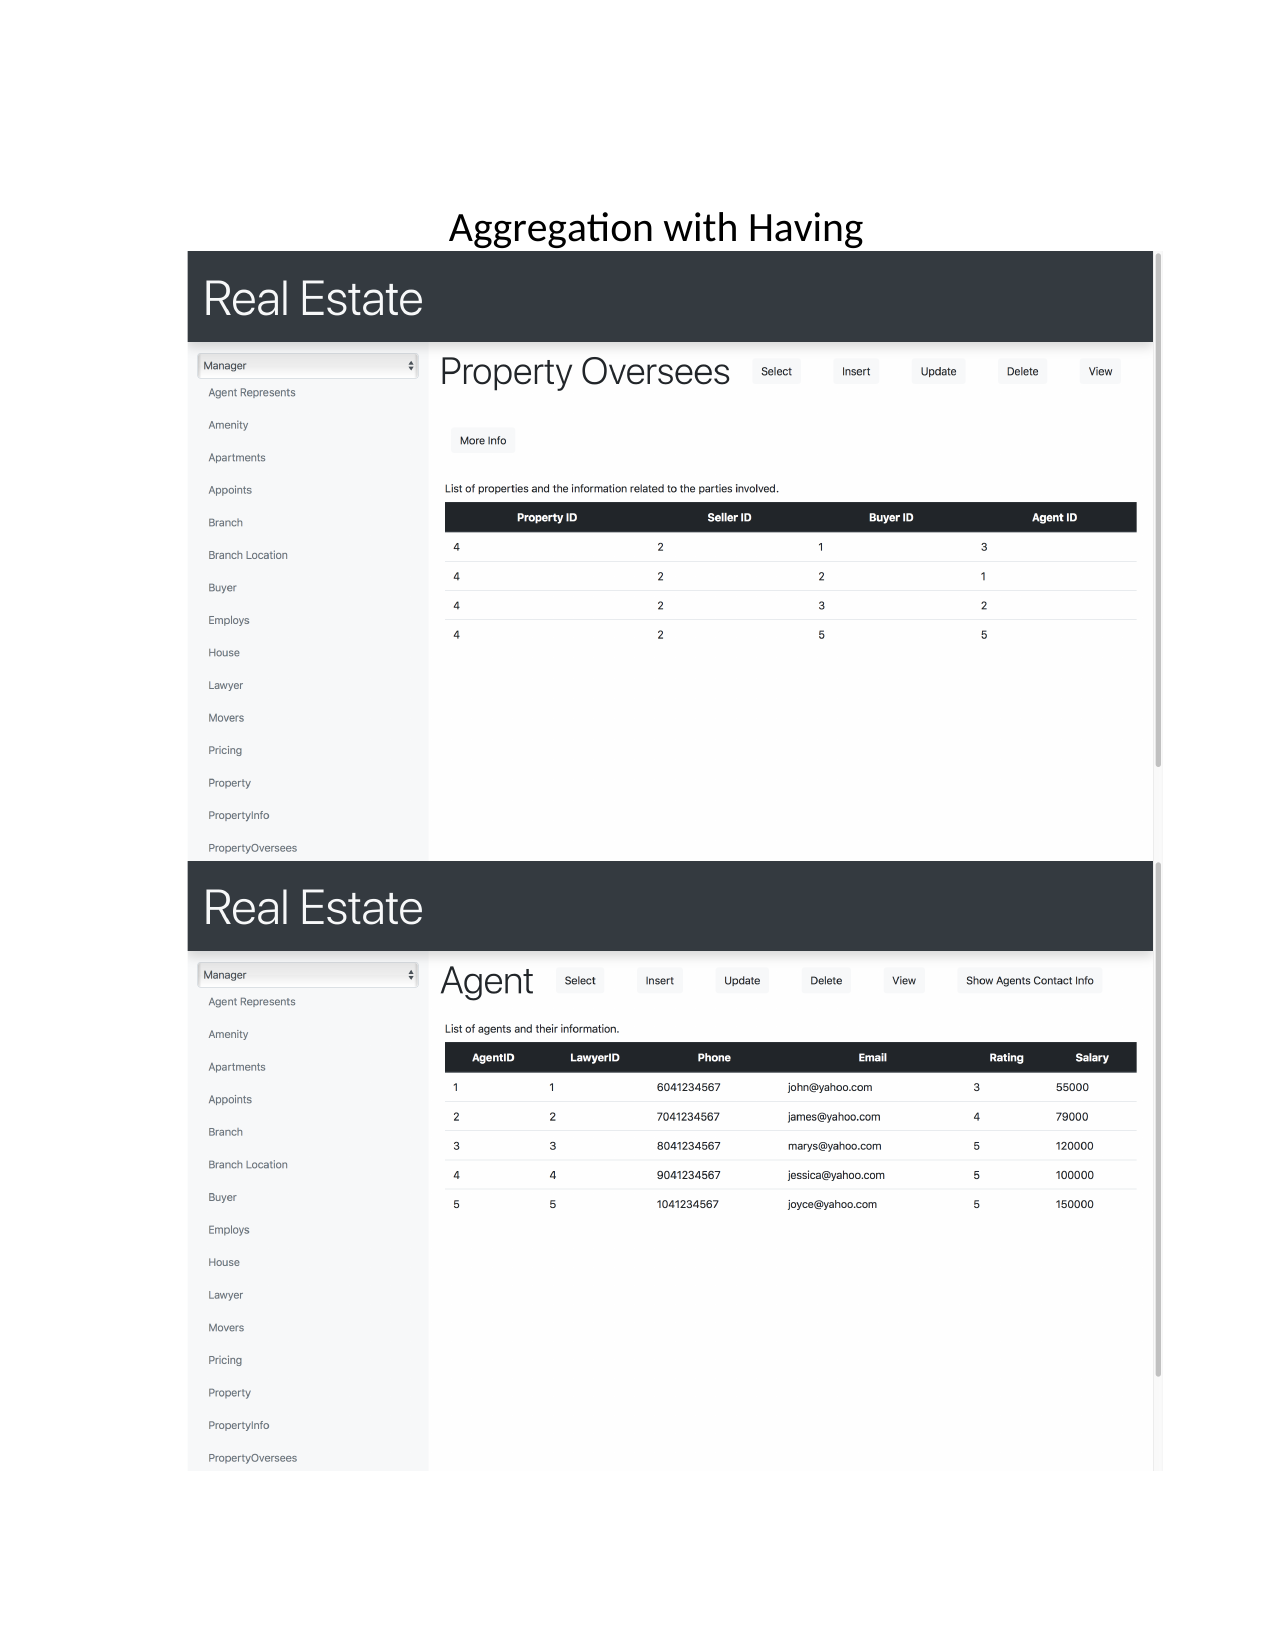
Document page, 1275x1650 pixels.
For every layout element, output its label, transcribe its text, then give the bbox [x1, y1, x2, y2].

text Aggregation with Having [187, 201, 1125, 251]
picture [187, 251, 1163, 1471]
